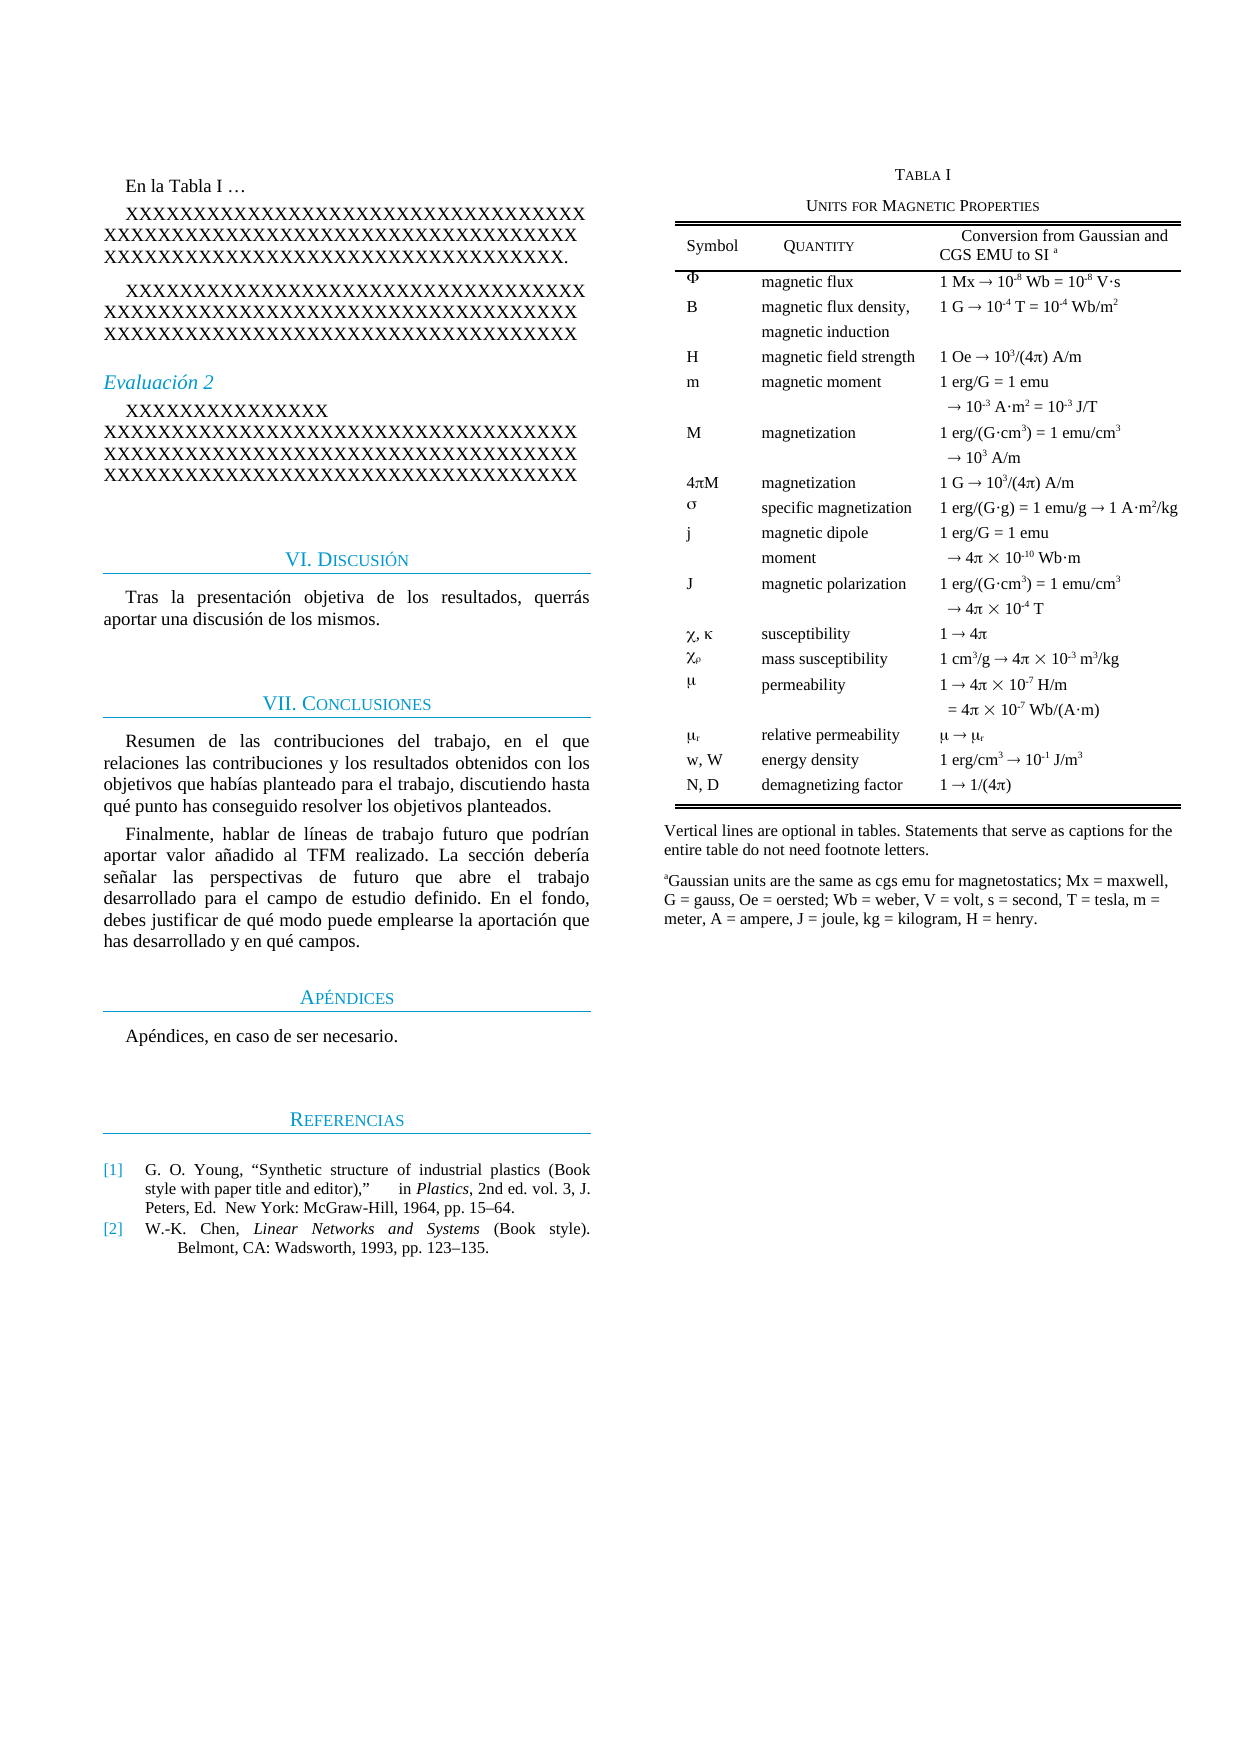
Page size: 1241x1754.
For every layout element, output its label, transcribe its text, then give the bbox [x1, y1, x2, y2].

text Tras la presentación objetiva de los resultados, querrás aportar una discusión de los mismos. [103, 586, 591, 629]
text Apéndices [103, 985, 591, 1011]
picture [333, 1115, 341, 1124]
text VII. Conclusiones [103, 691, 591, 717]
text Evaluación 2 [103, 369, 591, 394]
text Resumen de las contribuciones del trabajo, en el que relaciones las contribuciones y los resultados obtenidos con los objetivos que habías planteado para el trabajo, discutiendo hasta qué punto has conseguido resolver los objetivos planteados. [103, 730, 591, 816]
text VI. Discusión [103, 547, 591, 573]
picture [342, 993, 356, 1002]
picture [384, 1116, 390, 1126]
picture [344, 1115, 353, 1124]
text XXXXXXXXXXXXXXXXXXXXXXXXXXXXXXXXXXXXXXXXXXXXXXXXXXXXXXXXXXXXXXXXXXXXXXXXXXXXXXXXXXXXXXXXXXXXXXXXXXXXXXX. [103, 203, 591, 267]
picture [354, 1115, 358, 1126]
text G. O. Young, “Synthetic structure of industrial plastics (Book style with paper title and editor),” in Plastics, 2nd ed. vol. 3, J. Peters, Ed. New York: McGraw-Hill, 1964, pp. 15–64. [103, 1159, 591, 1217]
text Finalmente, hablar de líneas de trabajo futuro que podrían aportar valor añadido al TFM realizado. La sección debería señalar las perspectivas de futuro que abre el trabajo desarrollado para el campo de estudio definido. En el fondo, debes justificar de qué modo puede emplearse la aportación que has desarrollado y en qué campos. [103, 822, 591, 952]
text XXXXXXXXXXXXXXXXXXXXXXXXXXXXXXXXXXXXXXXXXXXXXXXXXXXXXXXXXXXXXXXXXXXXXXXXXXXXXXXXXXXXXXXXXXXXXXXXXXXXXXXX [103, 280, 591, 344]
text Referencias [103, 1107, 591, 1133]
picture [367, 699, 373, 710]
text En la Tabla I … [103, 175, 591, 197]
text W.-K. Chen, Linear Networks and Systems (Book style). Belmont, CA: Wadsworth, 1993, pp. 123–135. [103, 1218, 591, 1257]
picture [299, 993, 308, 1004]
picture [363, 555, 370, 566]
picture [109, 1223, 115, 1232]
text XXXXXXXXXXXXXXXXXXXXXXXXXXXXXXXXXXXXXXXXXXXXXXXXXXXXXXXXXXXXXXXXXXXXXXXXXXXXXXXXXXXXXXXXXXXXXXXXXXXXXXXXXXXXXXXXXXXXXXXX [103, 399, 591, 486]
text Apéndices, en caso de ser necesario. [103, 1025, 591, 1046]
